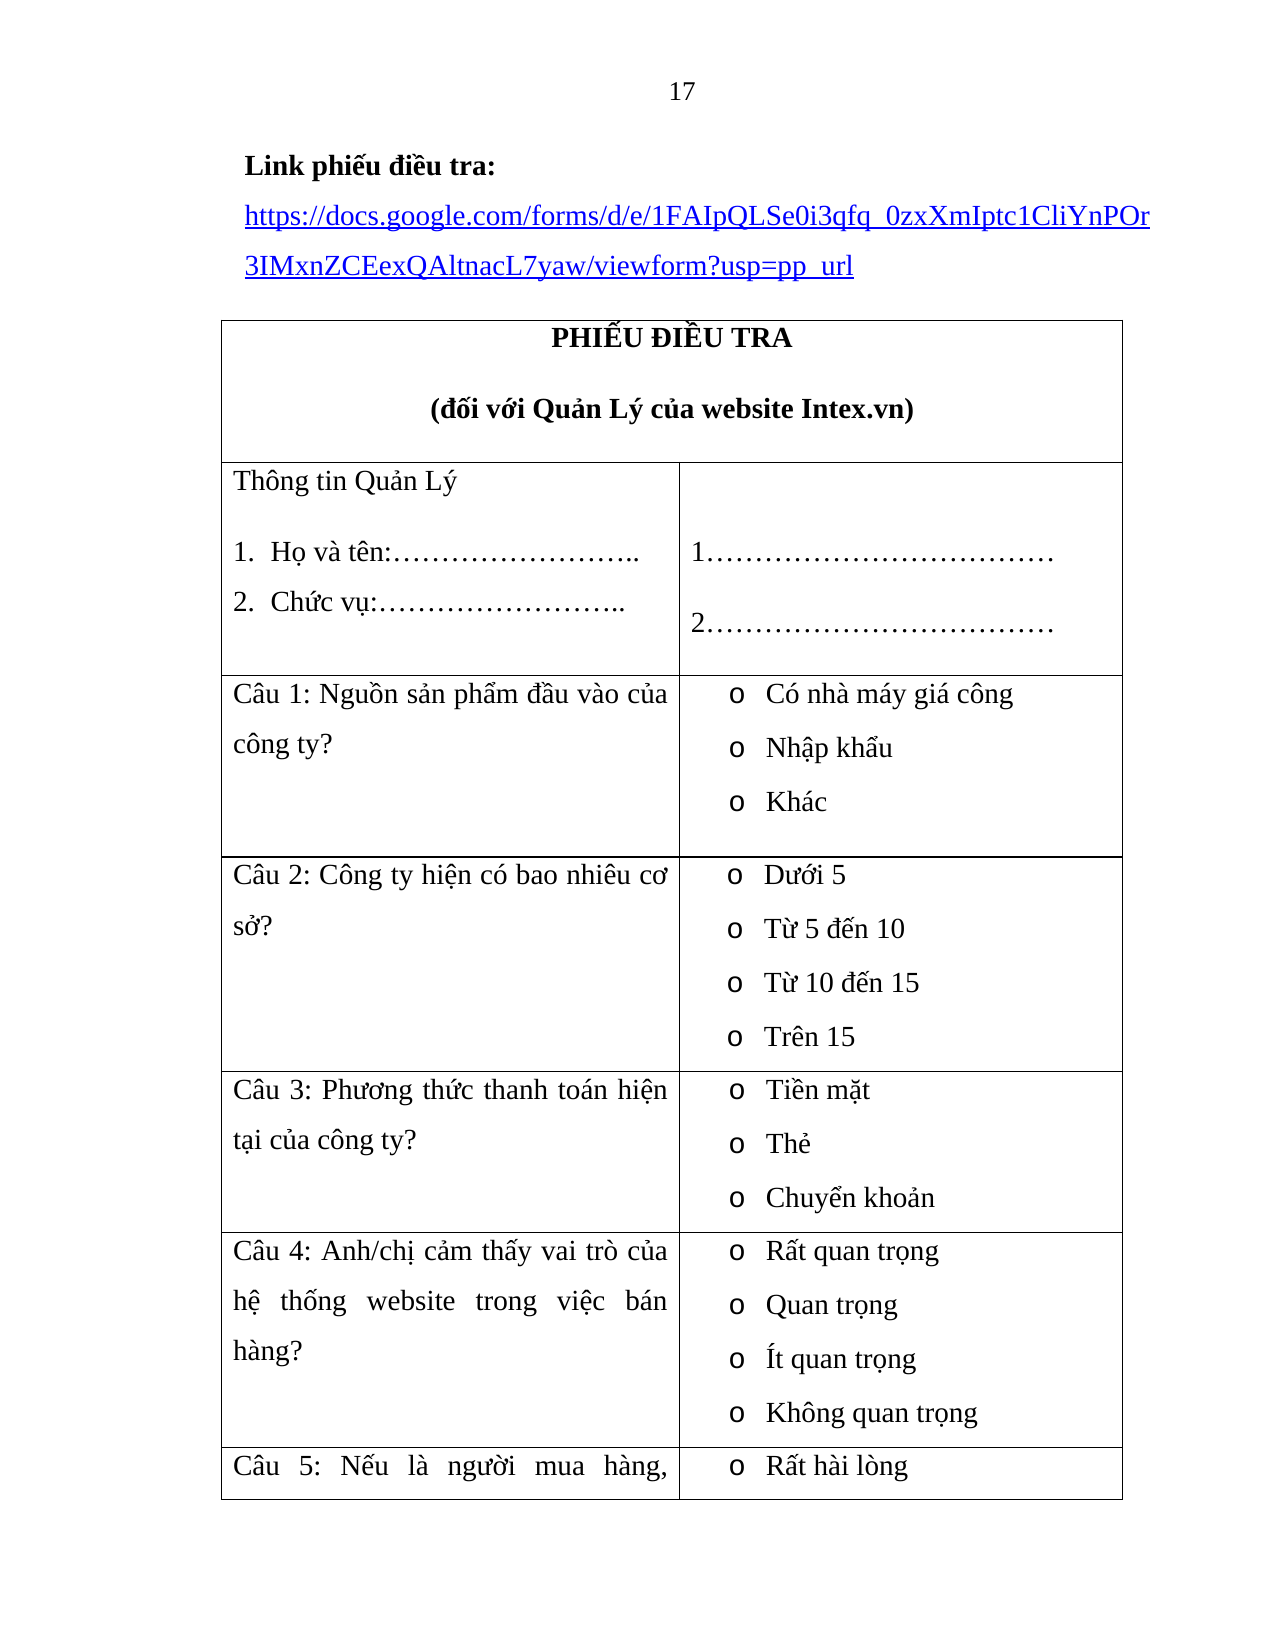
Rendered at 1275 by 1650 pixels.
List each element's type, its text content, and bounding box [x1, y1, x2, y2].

table_cell Câu 1: Nguồn sản phẩm đầu vào của công ty? [222, 676, 679, 856]
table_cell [222, 1448, 679, 1499]
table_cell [680, 1448, 1122, 1499]
table_cell Câu 4: Anh/chị cảm thấy vai trò của hệ thống website trong việc bán hàng? [222, 1233, 679, 1447]
table_cell Tiền mặt Thẻ Chuyển khoản [680, 1072, 1122, 1232]
table_cell 1……………………………… 2……………………………… [680, 463, 1122, 675]
table_cell Câu 2: Công ty hiện có bao nhiêu cơ sở? [222, 858, 679, 1071]
table_cell Có nhà máy giá công Nhập khẩu Khác [680, 676, 1122, 856]
table_cell Câu 3: Phương thức thanh toán hiện tại của công ty? [222, 1072, 679, 1232]
table_header PHIẾU ĐIỀU TRA (đối với Quản Lý của website Intex.vn) [222, 321, 1122, 462]
text Link phiếu điều tra: https://docs.google.com/forms/d/e/1FAIpQLSe0i3qfq_0zxXmIptc1CliYnPOr3IMxnZCEexQAltnacL7yaw/viewform?usp=pp_url [244, 148, 1157, 282]
table_cell Thông tin Quản Lý Họ và tên:…………………….. Chức vụ:…………………….. [222, 463, 679, 675]
table_cell Rất quan trọng Quan trọng Ít quan trọng Không quan trọng [680, 1233, 1122, 1447]
table_cell Dưới 5 Từ 5 đến 10 Từ 10 đến 15 Trên 15 [680, 858, 1122, 1071]
